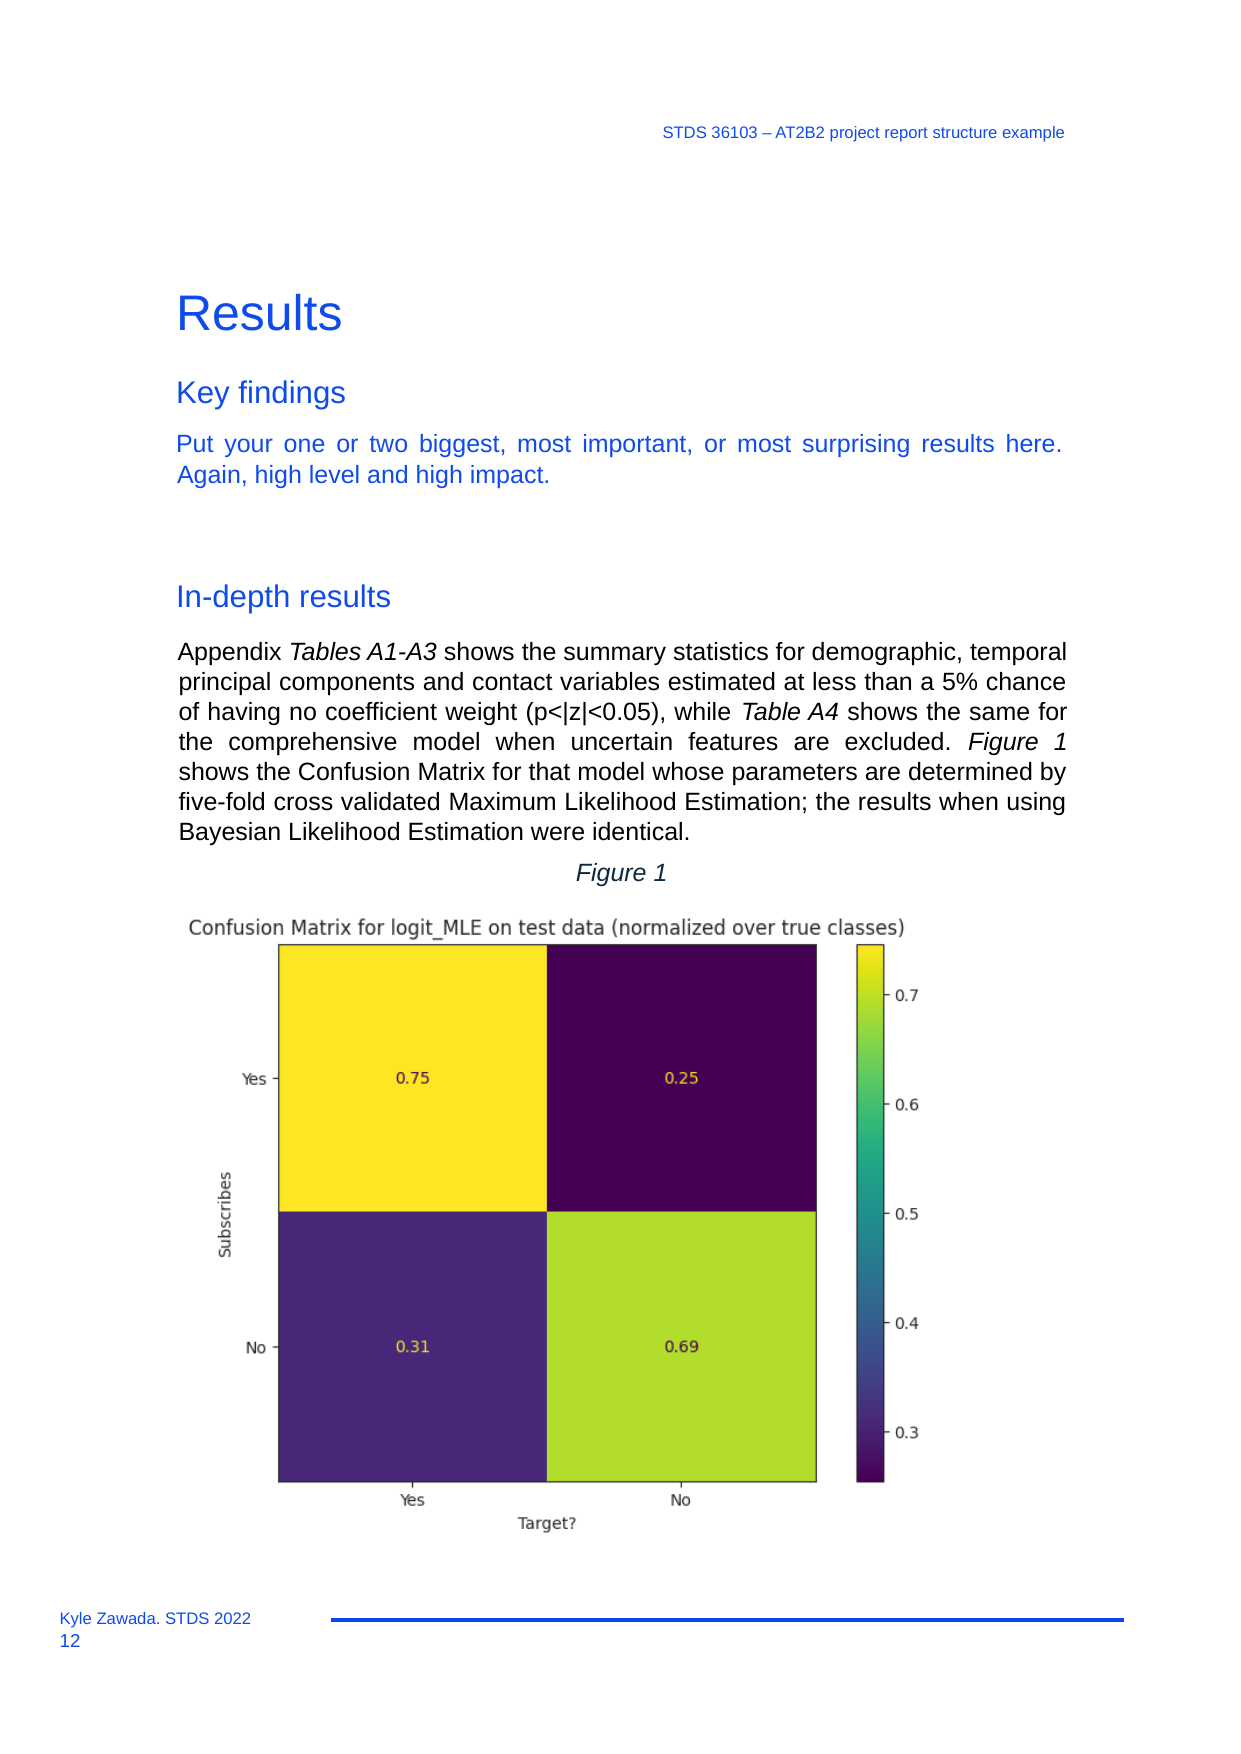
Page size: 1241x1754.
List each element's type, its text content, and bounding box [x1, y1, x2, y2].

subtitle In-depth results [176, 578, 1068, 614]
text Appendix Tables A1-A3 shows the summary statistics for demographic, temporal principal components and contact variables estimated at less than a 5% chance of having no coefficient weight (p<|z|<0.05), while Table A4 shows the same for the comprehensive model when uncertain features are excluded. Figure 1 shows the Confusion Matrix for that model whose parameters are determined by five-fold cross validated Maximum Likelihood Estimation; the results when using Bayesian Likelihood Estimation were identical. [177, 637, 1068, 845]
text Put your one or two biggest, most important, or most surprising results here. Again, high level and high impact. [176, 429, 1064, 489]
text Figure 1 [177, 858, 1068, 886]
subtitle Results [176, 284, 1068, 341]
text STDS 36103 – AT2B2 project report structure example [177, 123, 1065, 142]
subtitle Key findings [176, 374, 1068, 410]
picture [177, 907, 930, 1543]
